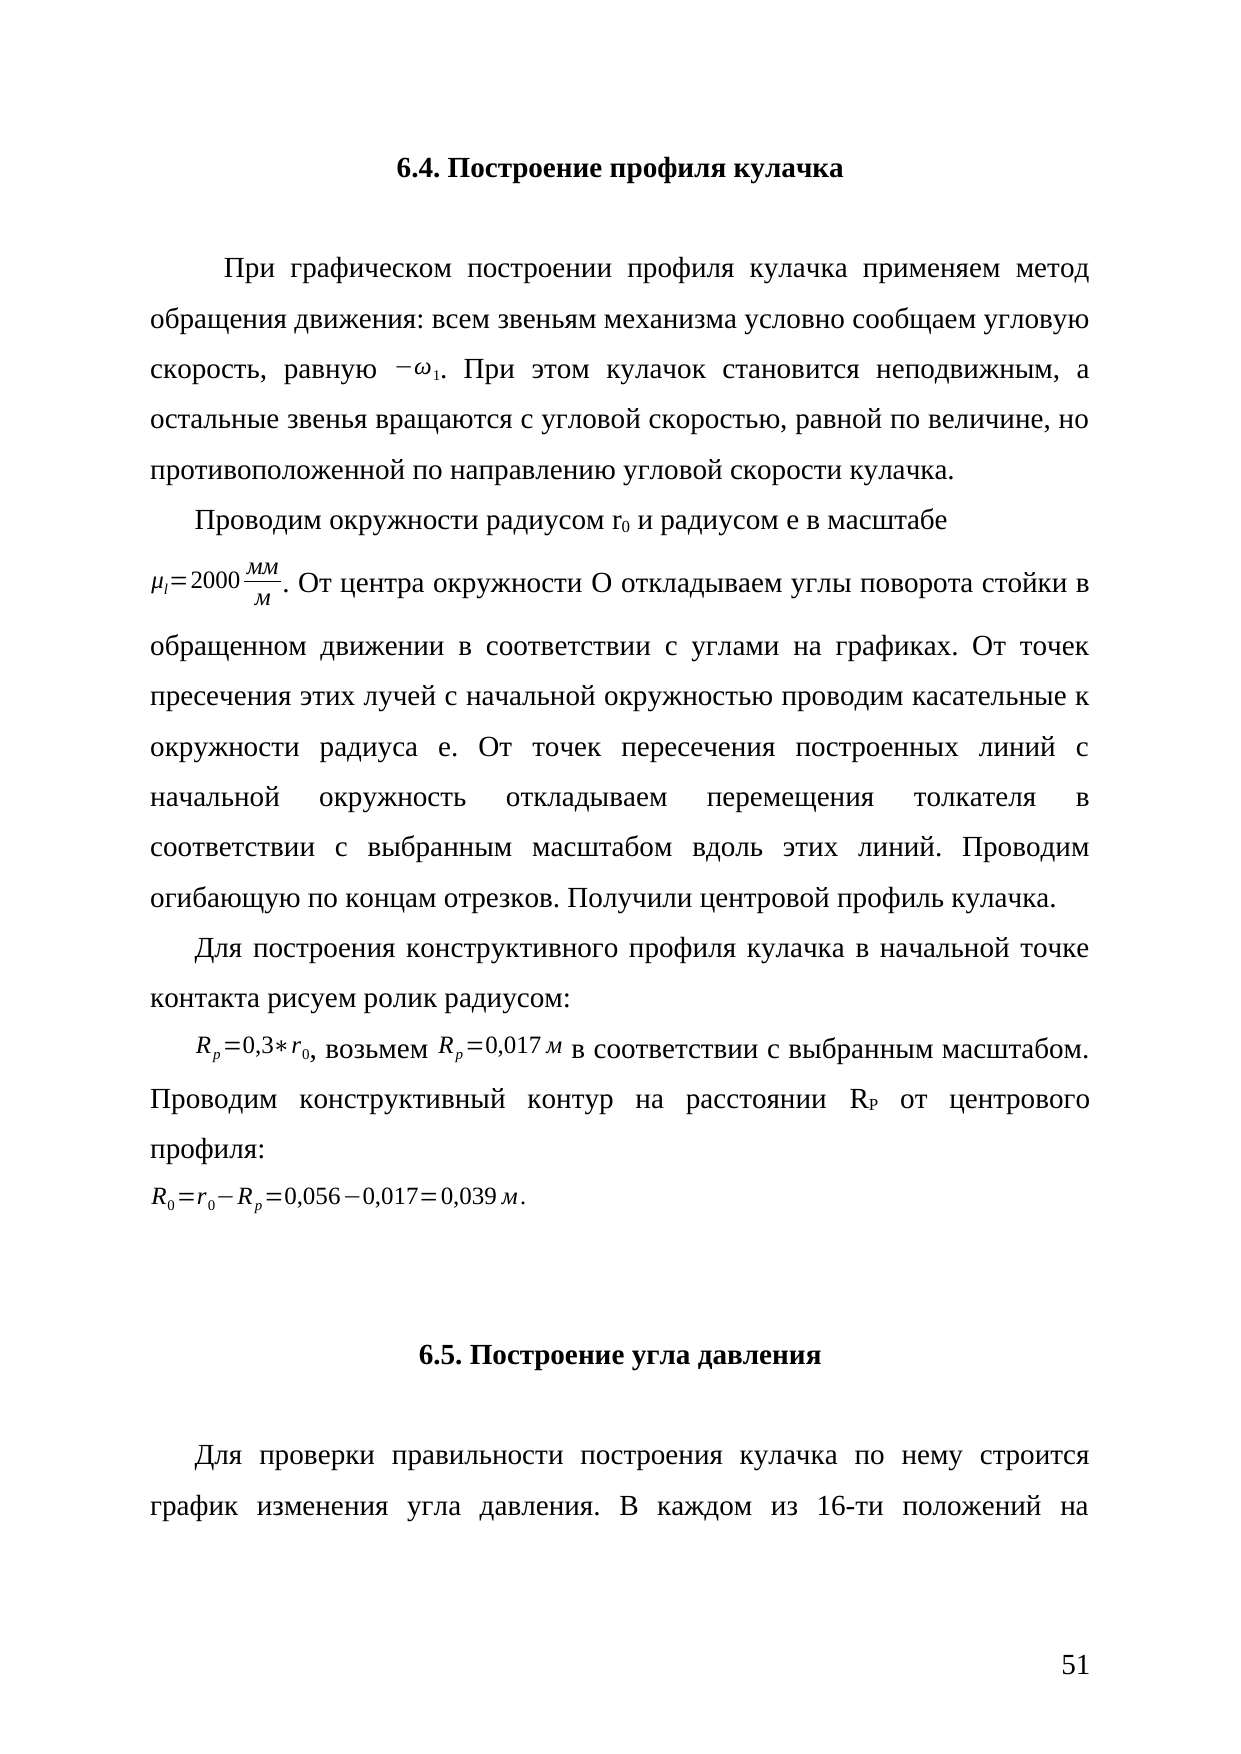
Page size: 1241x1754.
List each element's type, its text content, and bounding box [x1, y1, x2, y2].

text . От центра окружности O откладываем углы поворота стойки в обращенном движении в соответствии с углами на графиках. От точек пресечения этих лучей с начальной окружностью проводим касательные к окружности радиуса е. От точек пересечения построенных линий с начальной окружность откладываем перемещения толкателя в соответствии с выбранным масштабом вдоль этих линий. Проводим огибающую по концам отрезков. Получили центровой профиль кулачка. [150, 552, 1090, 913]
subtitle 6.4. Построение профиля кулачка [150, 150, 1090, 183]
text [150, 1437, 1090, 1521]
text , возьмем в соответствии с выбранным масштабом. Проводим конструктивный контур на расстоянии RP от центрового профиля: [150, 1031, 1090, 1165]
subtitle 6.5. Построение угла давления [150, 1337, 1090, 1370]
text Проводим окружности радиусом r0 и радиусом e в масштабе [150, 502, 1090, 536]
text Для построения конструктивного профиля кулачка в начальной точке контакта рисуем ролик радиусом: [150, 930, 1090, 1014]
text При графическом построении профиля кулачка применяем метод обращения движения: всем звеньям механизма условно сообщаем угловую скорость, равную . При этом кулачок становится неподвижным, а остальные звенья вращаются с угловой скоростью, равной по величине, но противоположенной по направлению угловой скорости кулачка. [150, 251, 1090, 485]
